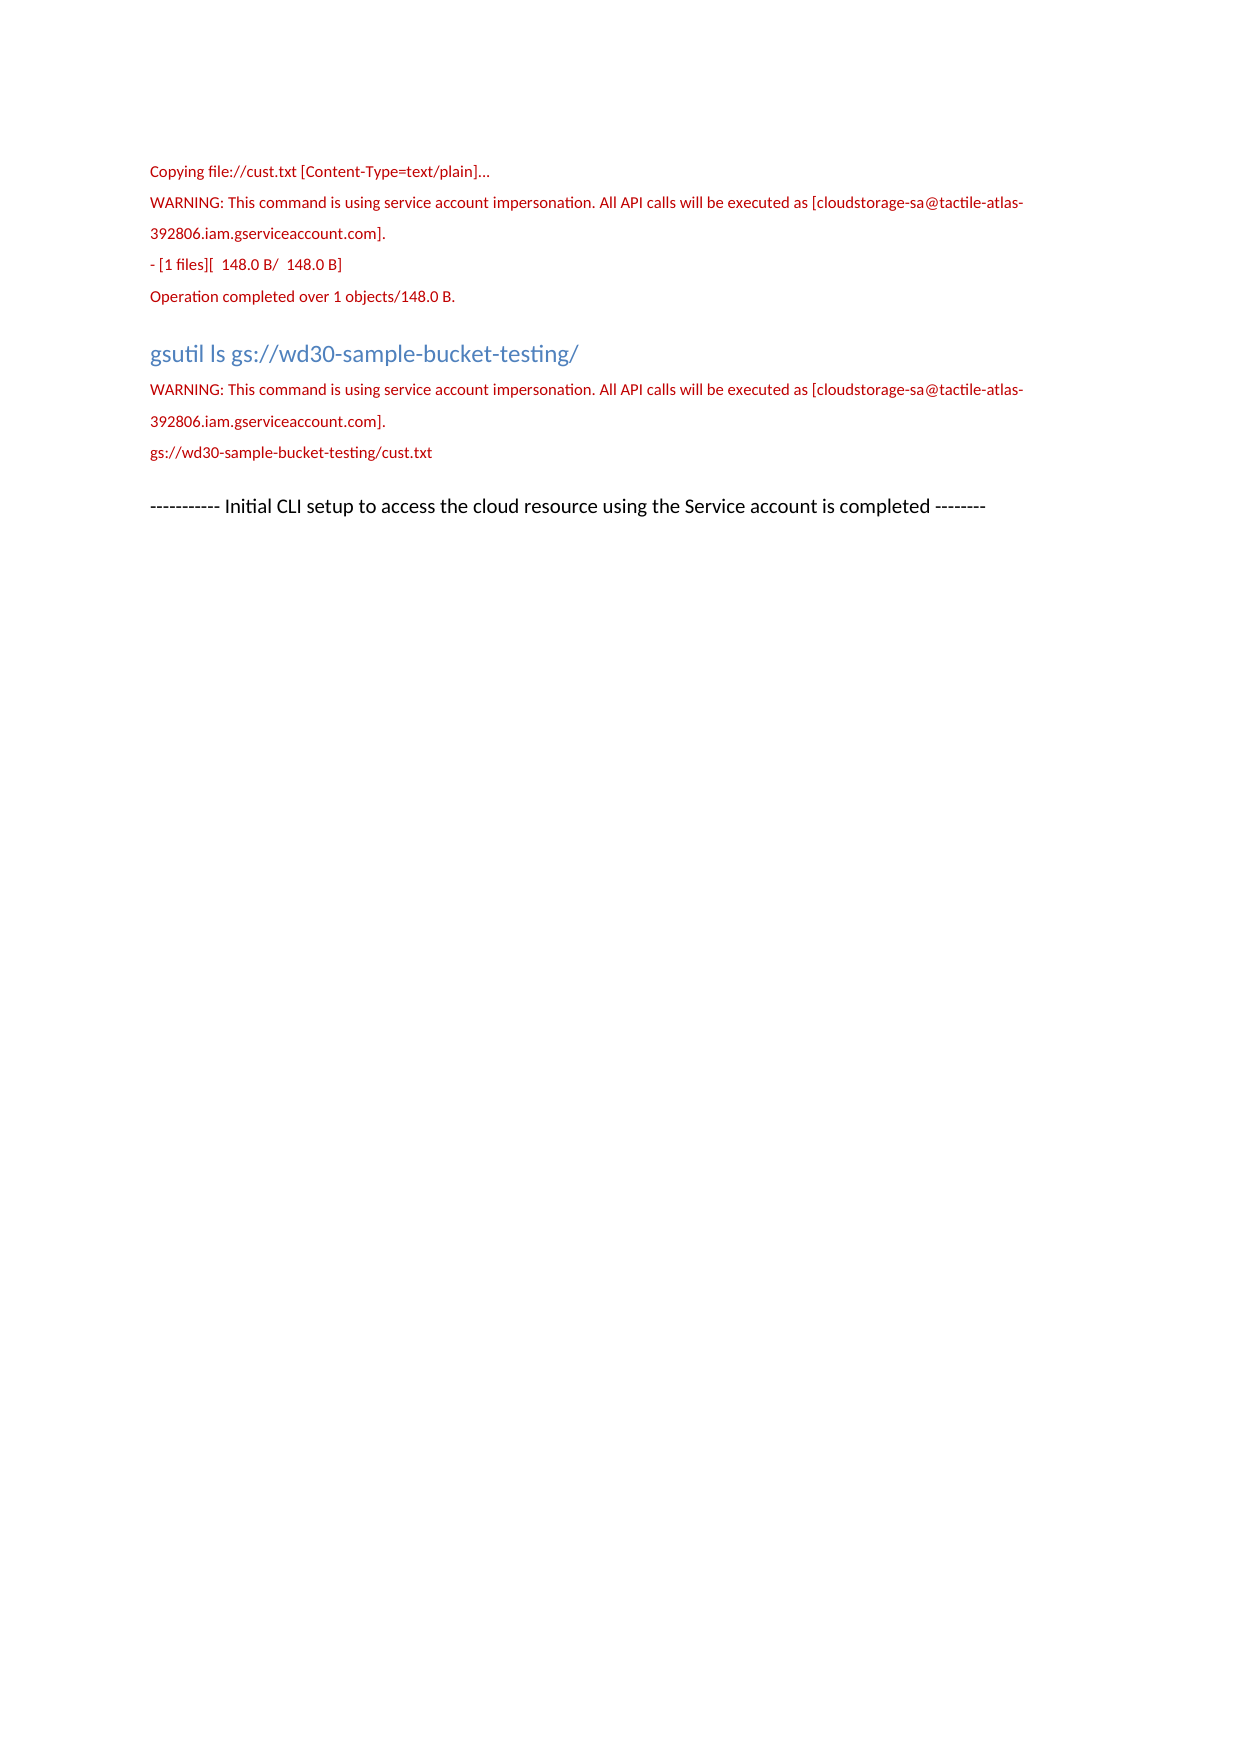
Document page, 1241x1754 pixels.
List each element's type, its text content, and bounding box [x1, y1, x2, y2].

text Operation completed over 1 objects/148.0 B. [150, 275, 1090, 306]
text gs://wd30-sample-bucket-testing/cust.txt [150, 431, 1090, 462]
text Copying file://cust.txt [Content-Type=text/plain]... [150, 150, 1090, 181]
text ----------- Initial CLI setup to access the cloud resource using the Service account is completed -------- [150, 494, 1090, 519]
text WARNING: This command is using service account impersonation. All API calls will be executed as [cloudstorage-sa@tactile-atlas-392806.iam.gserviceaccount.com]. [150, 369, 1090, 431]
text - [1 files][ 148.0 B/ 148.0 B] [150, 244, 1090, 275]
text gsutil ls gs://wd30-sample-bucket-testing/ [150, 337, 1090, 369]
text WARNING: This command is using service account impersonation. All API calls will be executed as [cloudstorage-sa@tactile-atlas-392806.iam.gserviceaccount.com]. [150, 181, 1090, 244]
